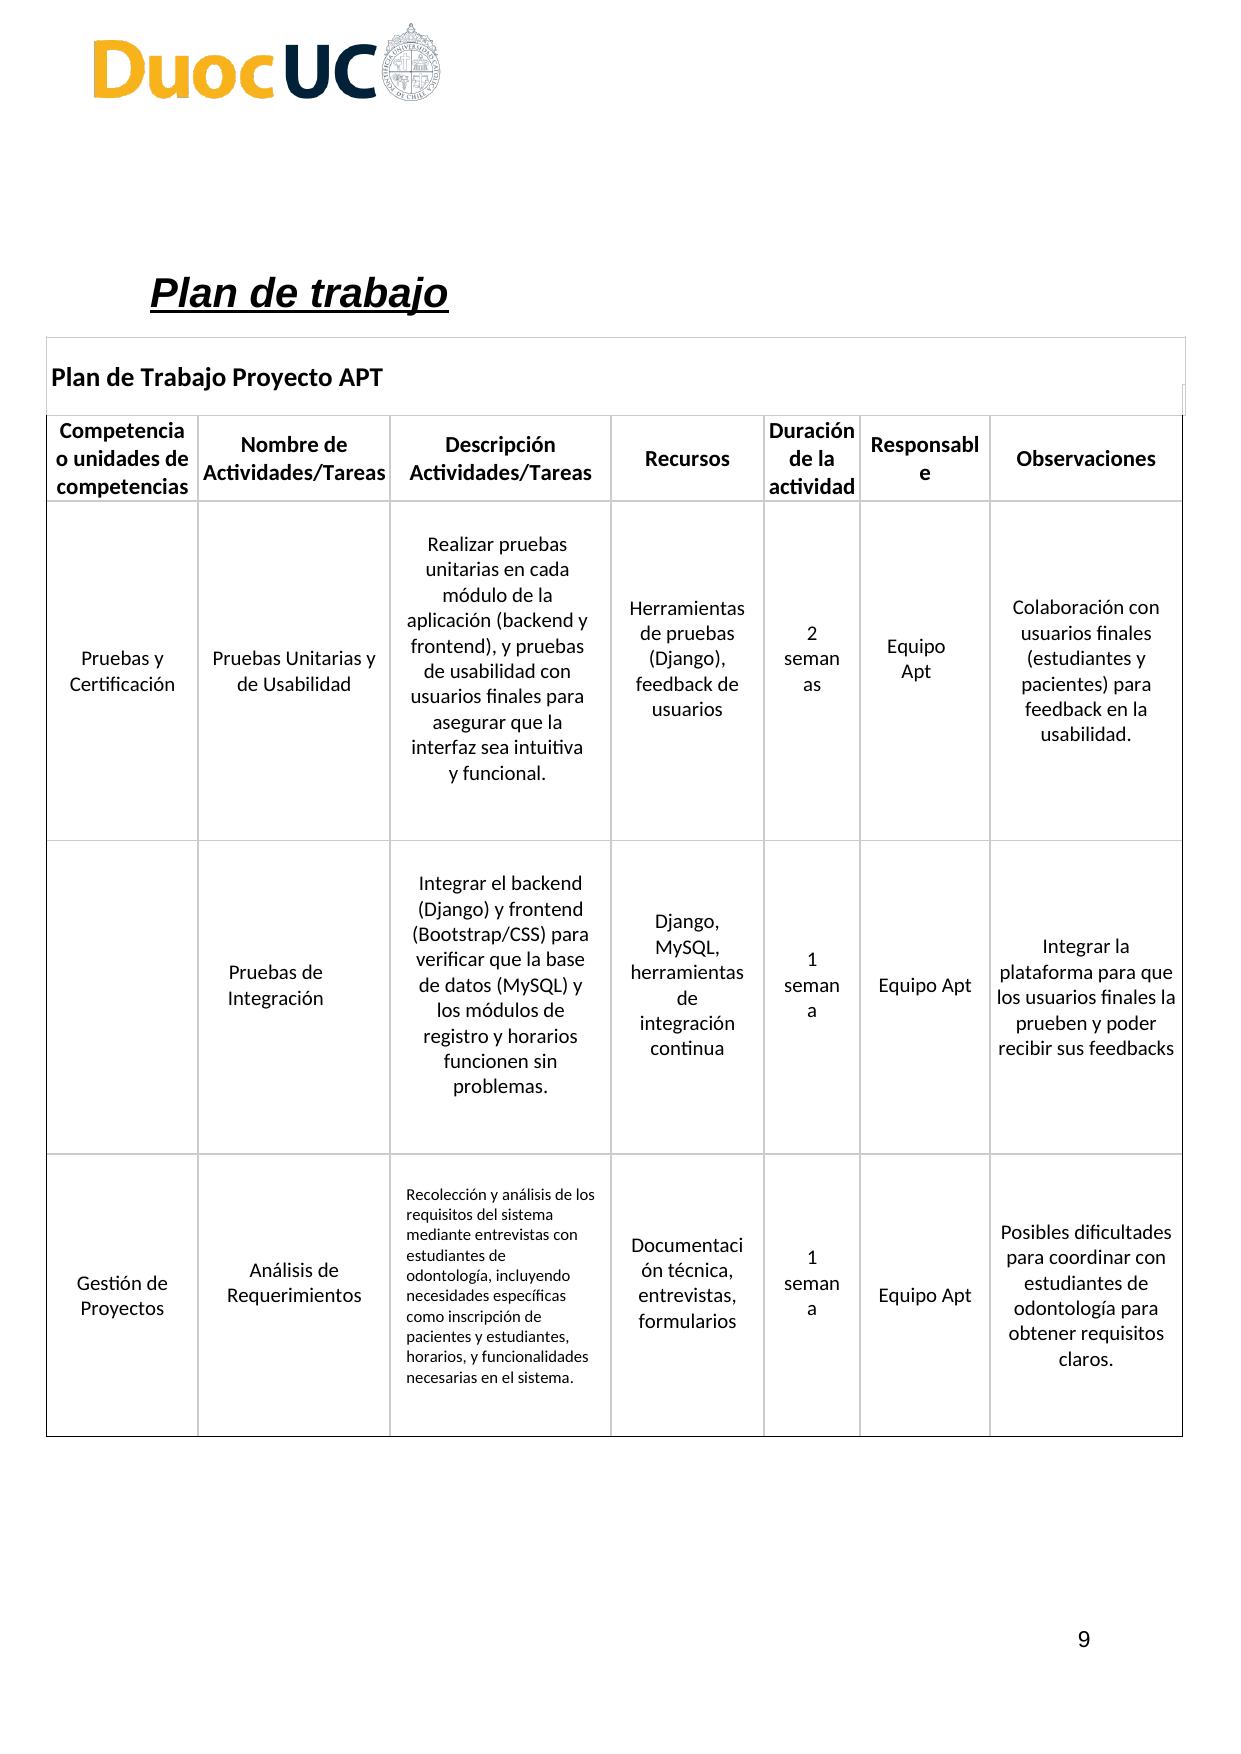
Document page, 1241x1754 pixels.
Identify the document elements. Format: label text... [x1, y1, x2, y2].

table_cell [765, 841, 859, 1153]
table_cell Pruebas Unitarias y de Usabilidad [199, 502, 389, 839]
table_cell [765, 502, 859, 839]
table_cell [861, 502, 989, 839]
subtitle Plan de trabajo [150, 269, 1090, 317]
table_cell Observaciones [991, 416, 1182, 500]
table_cell Duración de la actividad [765, 416, 859, 500]
table_cell Nombre de Actividades/Tareas [199, 416, 389, 500]
table_cell [612, 502, 763, 839]
picture [89, 18, 445, 106]
table_cell [612, 1155, 763, 1436]
table_cell [612, 841, 763, 1153]
table_cell Competencia o unidades de competencias [47, 416, 197, 500]
table_cell [391, 841, 610, 1153]
table_cell [765, 1155, 859, 1436]
table_cell Integrar la plataforma para que los usuarios finales la prueben y poder recibir sus feedbacks [991, 841, 1182, 1153]
table_cell Recursos [612, 416, 763, 500]
table_cell [199, 841, 389, 1153]
table_cell Equipo Apt [861, 841, 989, 1153]
table_cell [391, 502, 610, 839]
table_cell Descripción Actividades/Tareas [391, 416, 610, 500]
table_cell [199, 1155, 389, 1436]
table_cell Pruebas y Certificación [47, 502, 197, 839]
table_cell Posibles dificultades para coordinar con estudiantes de odontología para obtener requisitos claros. [991, 1155, 1182, 1436]
table_cell Colaboración con usuarios finales (estudiantes y pacientes) para feedback en la usabilidad. [991, 502, 1182, 839]
table_cell [391, 1155, 610, 1436]
table_cell Gestión de Proyectos [47, 1155, 197, 1436]
table_header Plan de Trabajo Proyecto APT [47, 338, 1185, 415]
table_cell [47, 841, 197, 1153]
table_cell Equipo Apt [861, 1155, 989, 1436]
table_cell Responsable [861, 416, 989, 500]
